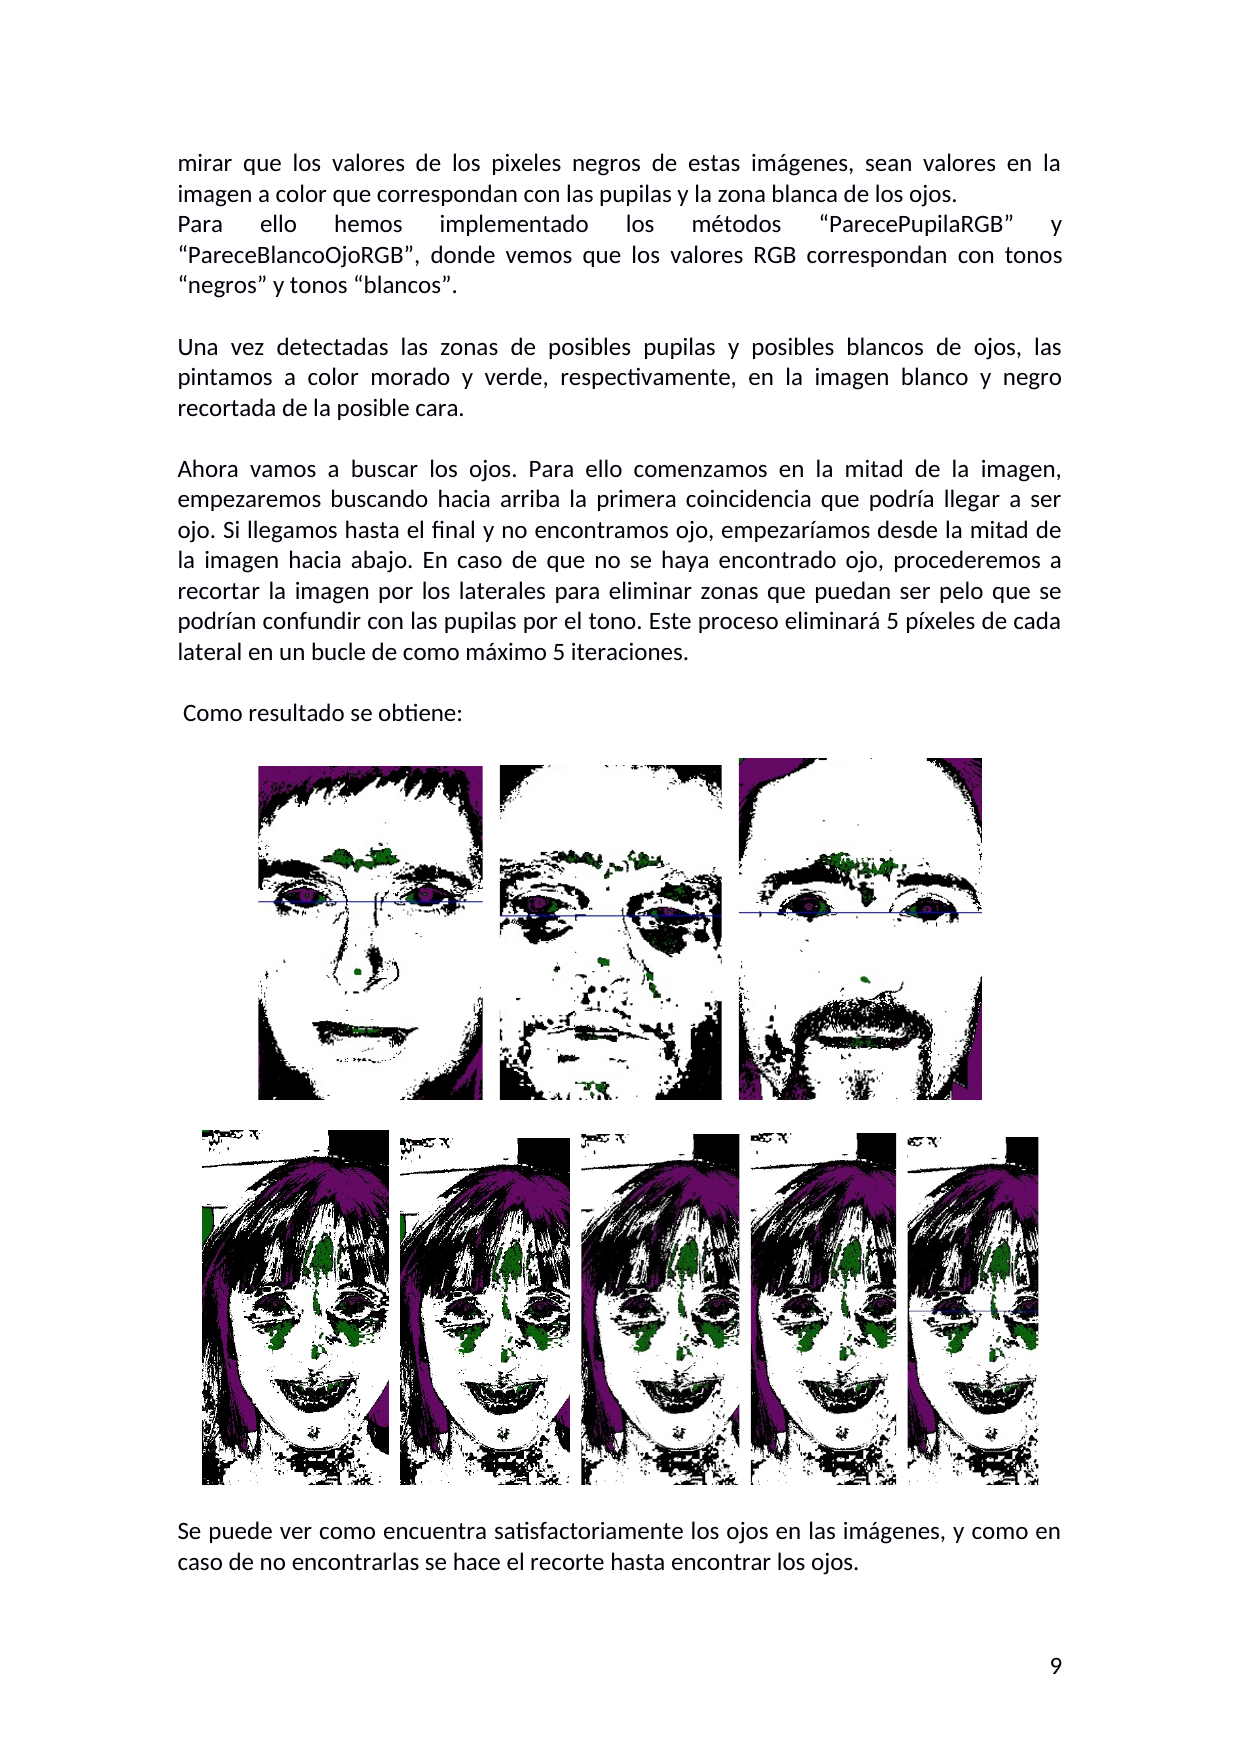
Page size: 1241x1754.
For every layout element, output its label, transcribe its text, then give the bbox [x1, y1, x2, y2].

text Para ello hemos implementado los métodos “ParecePupilaRGB” y “PareceBlancoOjoRGB”, donde vemos que los valores RGB correspondan con tonos “negros” y tonos “blancos”. [177, 209, 1063, 300]
picture [581, 1134, 740, 1485]
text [177, 148, 1063, 209]
text Como resultado se obtiene: [177, 697, 1063, 727]
text Una vez detectadas las zonas de posibles pupilas y posibles blancos de ojos, las pintamos a color morado y verde, respectivamente, en la imagen blanco y negro recortada de la posible cara. [177, 331, 1063, 422]
picture [738, 758, 982, 1100]
picture [750, 1133, 897, 1485]
text Se puede ver como encuentra satisfactoriamente los ojos en las imágenes, y como en caso de no encontrarlas se hace el recorte hasta encontrar los ojos. [177, 1515, 1063, 1576]
picture [400, 1138, 570, 1485]
text Ahora vamos a buscar los ojos. Para ello comenzamos en la mitad de la imagen, empezaremos buscando hacia arriba la primera coincidencia que podría llegar a ser ojo. Si llegamos hasta el final y no encontramos ojo, empezaríamos desde la mitad de la imagen hacia abajo. En caso de que no se haya encontrado ojo, procederemos a recortar la imagen por los laterales para eliminar zonas que puedan ser pelo que se podrían confundir con las pupilas por el tono. Este proceso eliminará 5 píxeles de cada lateral en un bucle de como máximo 5 iteraciones. [177, 453, 1063, 666]
picture [499, 765, 722, 1100]
picture [907, 1137, 1039, 1485]
picture [202, 1130, 389, 1485]
picture [258, 766, 483, 1100]
